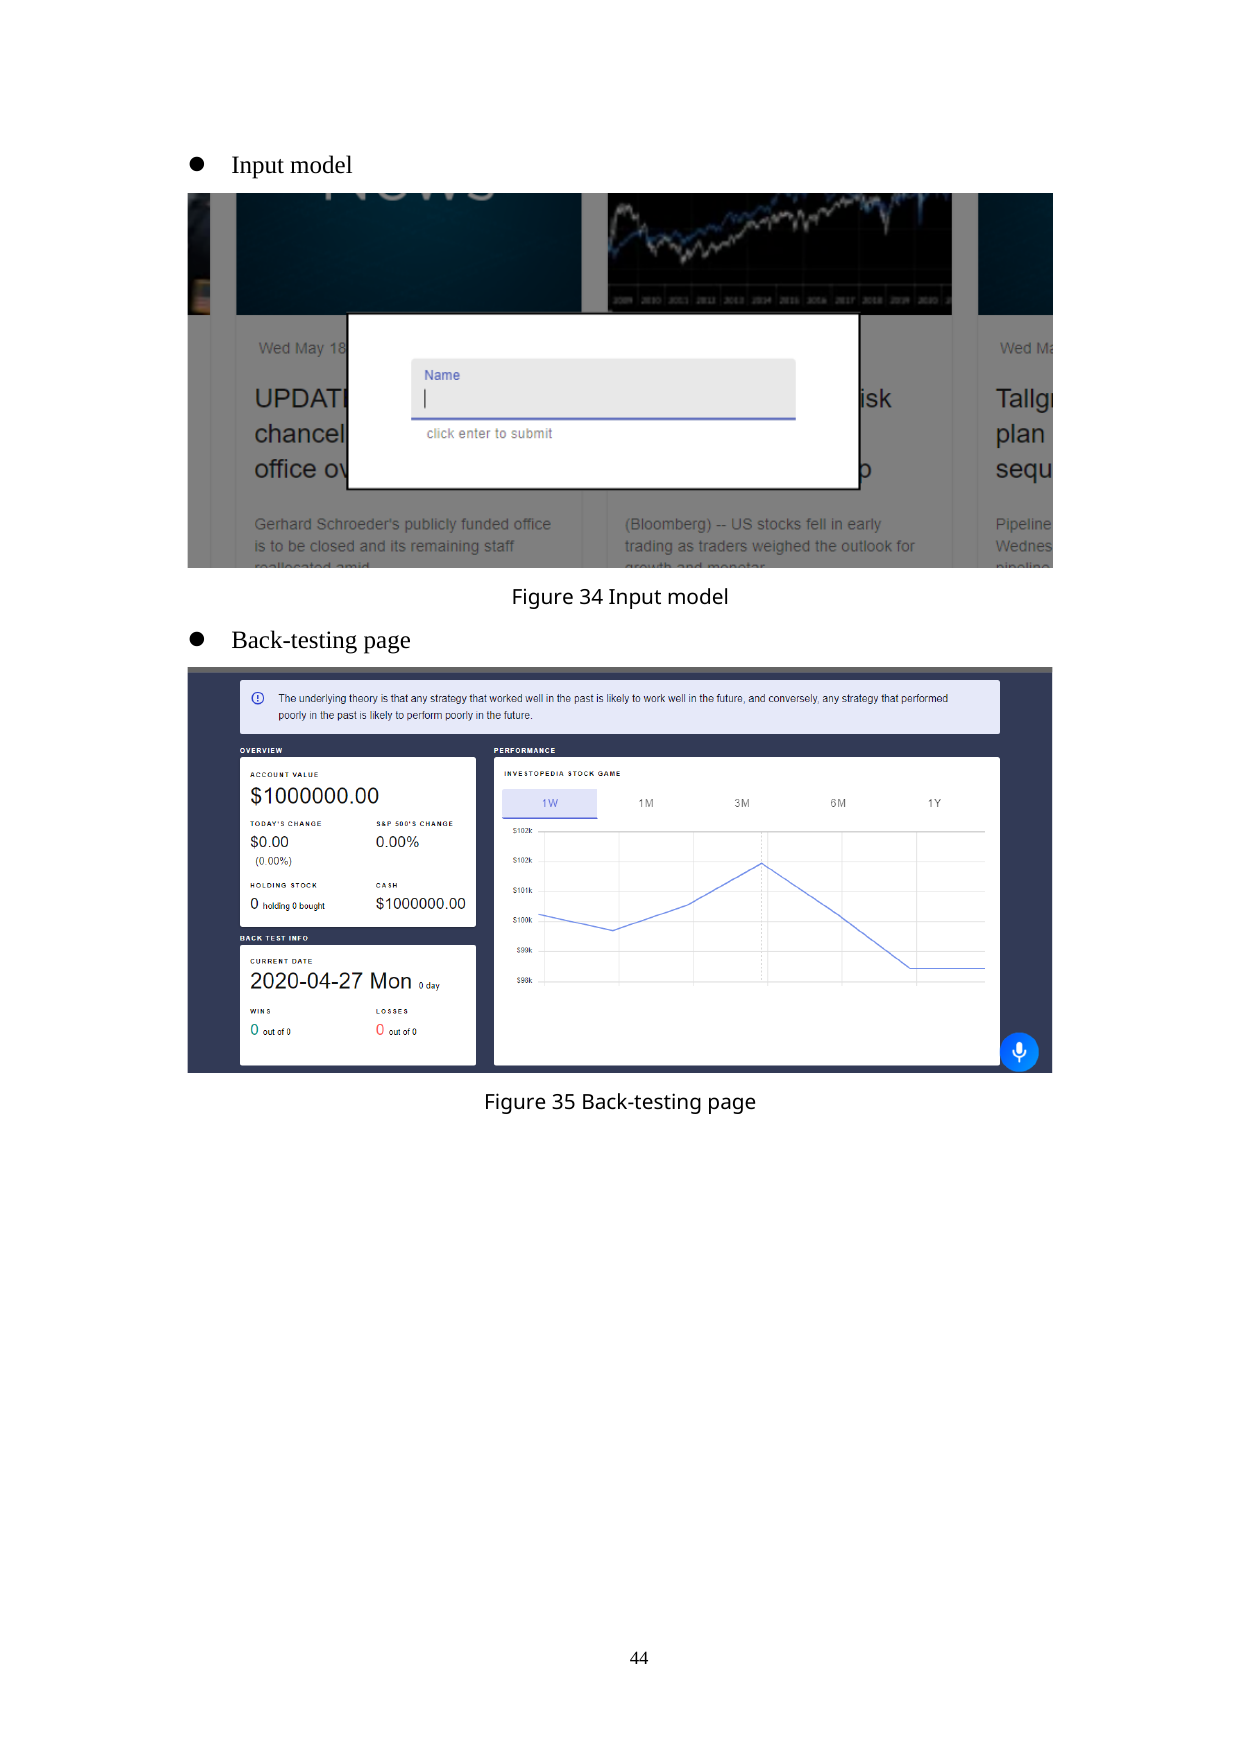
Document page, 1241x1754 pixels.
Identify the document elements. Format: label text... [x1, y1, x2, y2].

list Figure 34 Input model [187, 582, 1053, 611]
list Input model [187, 150, 1053, 179]
list Figure 35 Back-testing page [187, 1087, 1053, 1116]
picture [187, 667, 1053, 1073]
picture [422, 193, 431, 200]
picture [187, 193, 1053, 568]
list Back-testing page [187, 625, 1053, 653]
